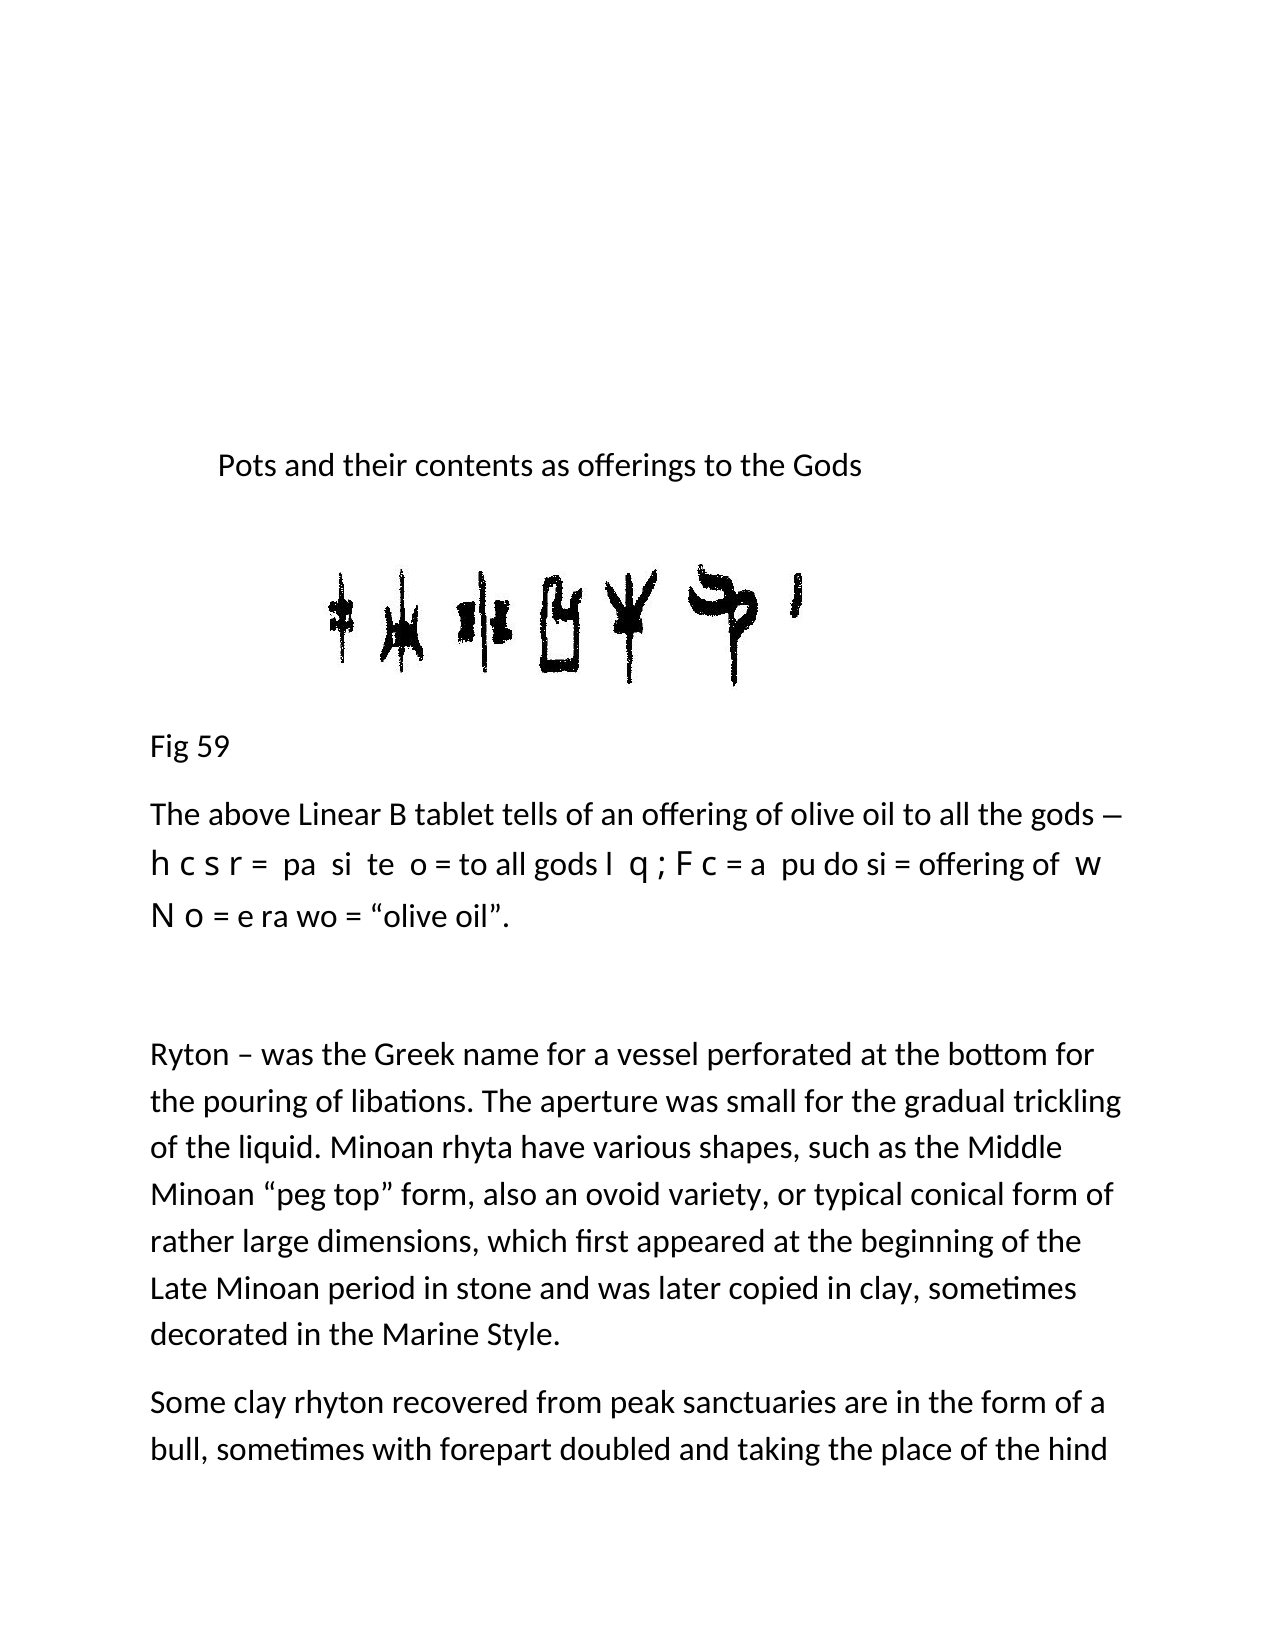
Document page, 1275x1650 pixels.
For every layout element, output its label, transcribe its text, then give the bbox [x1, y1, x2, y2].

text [150, 1381, 1125, 1468]
text Pots and their contents as offerings to the Gods [150, 444, 1125, 485]
text Fig 59 [150, 725, 1125, 766]
text Ryton – was the Greek name for a vessel perforated at the bottom for the pouring of libations. The aperture was small for the gradual trickling of the liquid. Minoan rhyta have various shapes, such as the Middle Minoan “peg top” form, also an ovoid variety, or typical conical form of rather large dimensions, which first appeared at the beginning of the Late Minoan period in stone and was later copied in clay, sometimes decorated in the Marine Style. [150, 1033, 1125, 1354]
text The above Linear B tablet tells of an offering of olive oil to all the gods – h c s r = pa si te o = to all gods l q ; F c = a pu do si = offering of w N o = e ra wo = “olive oil”. [150, 792, 1125, 938]
picture [150, 511, 962, 700]
